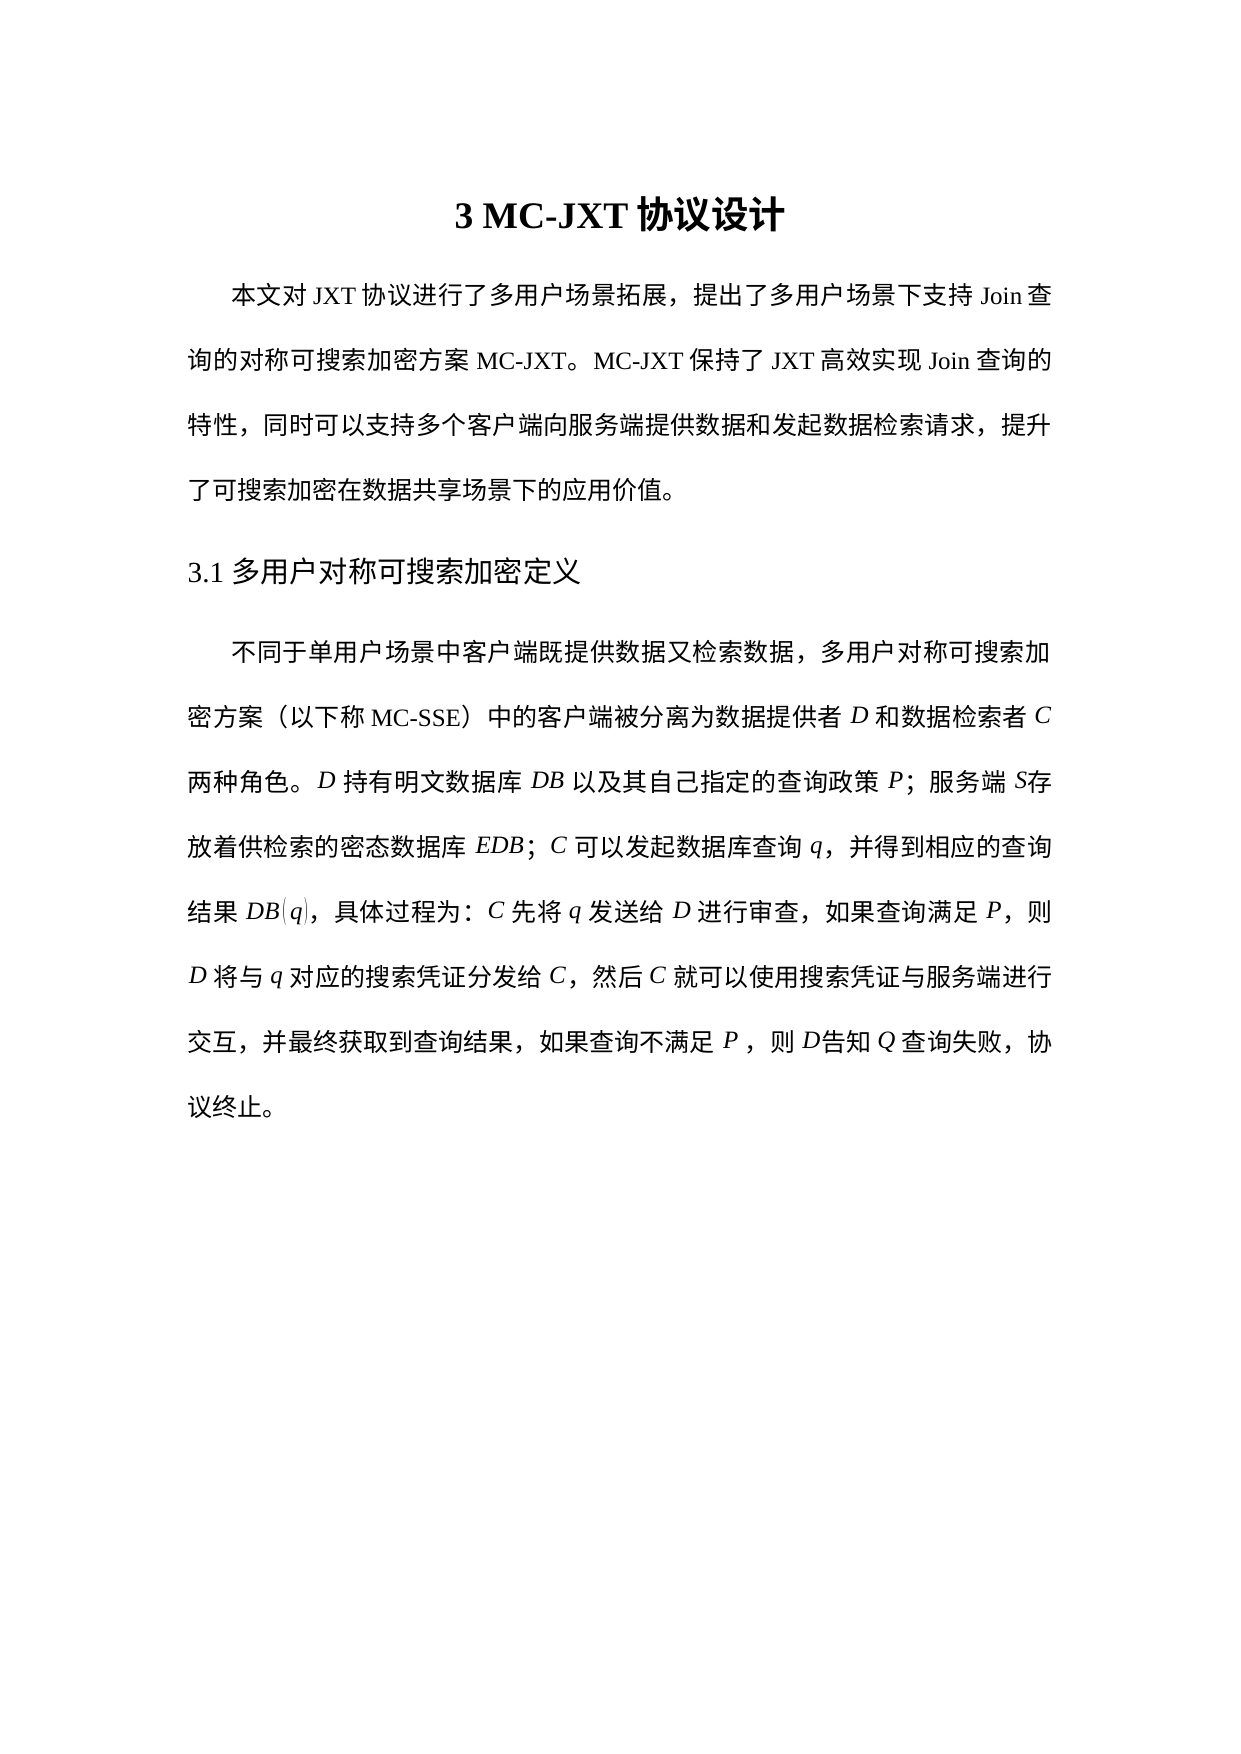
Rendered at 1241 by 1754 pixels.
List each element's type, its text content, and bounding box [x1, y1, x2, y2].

subtitle 多用户对称可搜索加密定义 [187, 537, 1053, 602]
subtitle MC-JXT协议设计 [187, 179, 1053, 244]
text 本文对JXT协议进行了多用户场景拓展，提出了多用户场景下支持Join查询的对称可搜索加密方案MC-JXT。MC-JXT保持了JXT高效实现Join查询的特性，同时可以支持多个客户端向服务端提供数据和发起数据检索请求，提升了可搜索加密在数据共享场景下的应用价值。 [187, 261, 1053, 521]
text 不同于单用户场景中客户端既提供数据又检索数据，多用户对称可搜索加密方案（以下称MC-SSE）中的客户端被分离为数据提供者 和数据检索者 两种角色。 持有明文数据库 以及其自己指定的查询政策 ；服务端 存放着供检索的密态数据库 ； 可以发起数据库查询 ，并得到相应的查询结果 ，具体过程为： 先将 发送给 进行审查，如果查询满足 ，则 将与 对应的搜索凭证分发给 ，然后 就可以使用搜索凭证与服务端进行交互，并最终获取到查询结果，如果查询不满足 ，则 告知 查询失败，协议终止。 [187, 618, 1053, 1138]
